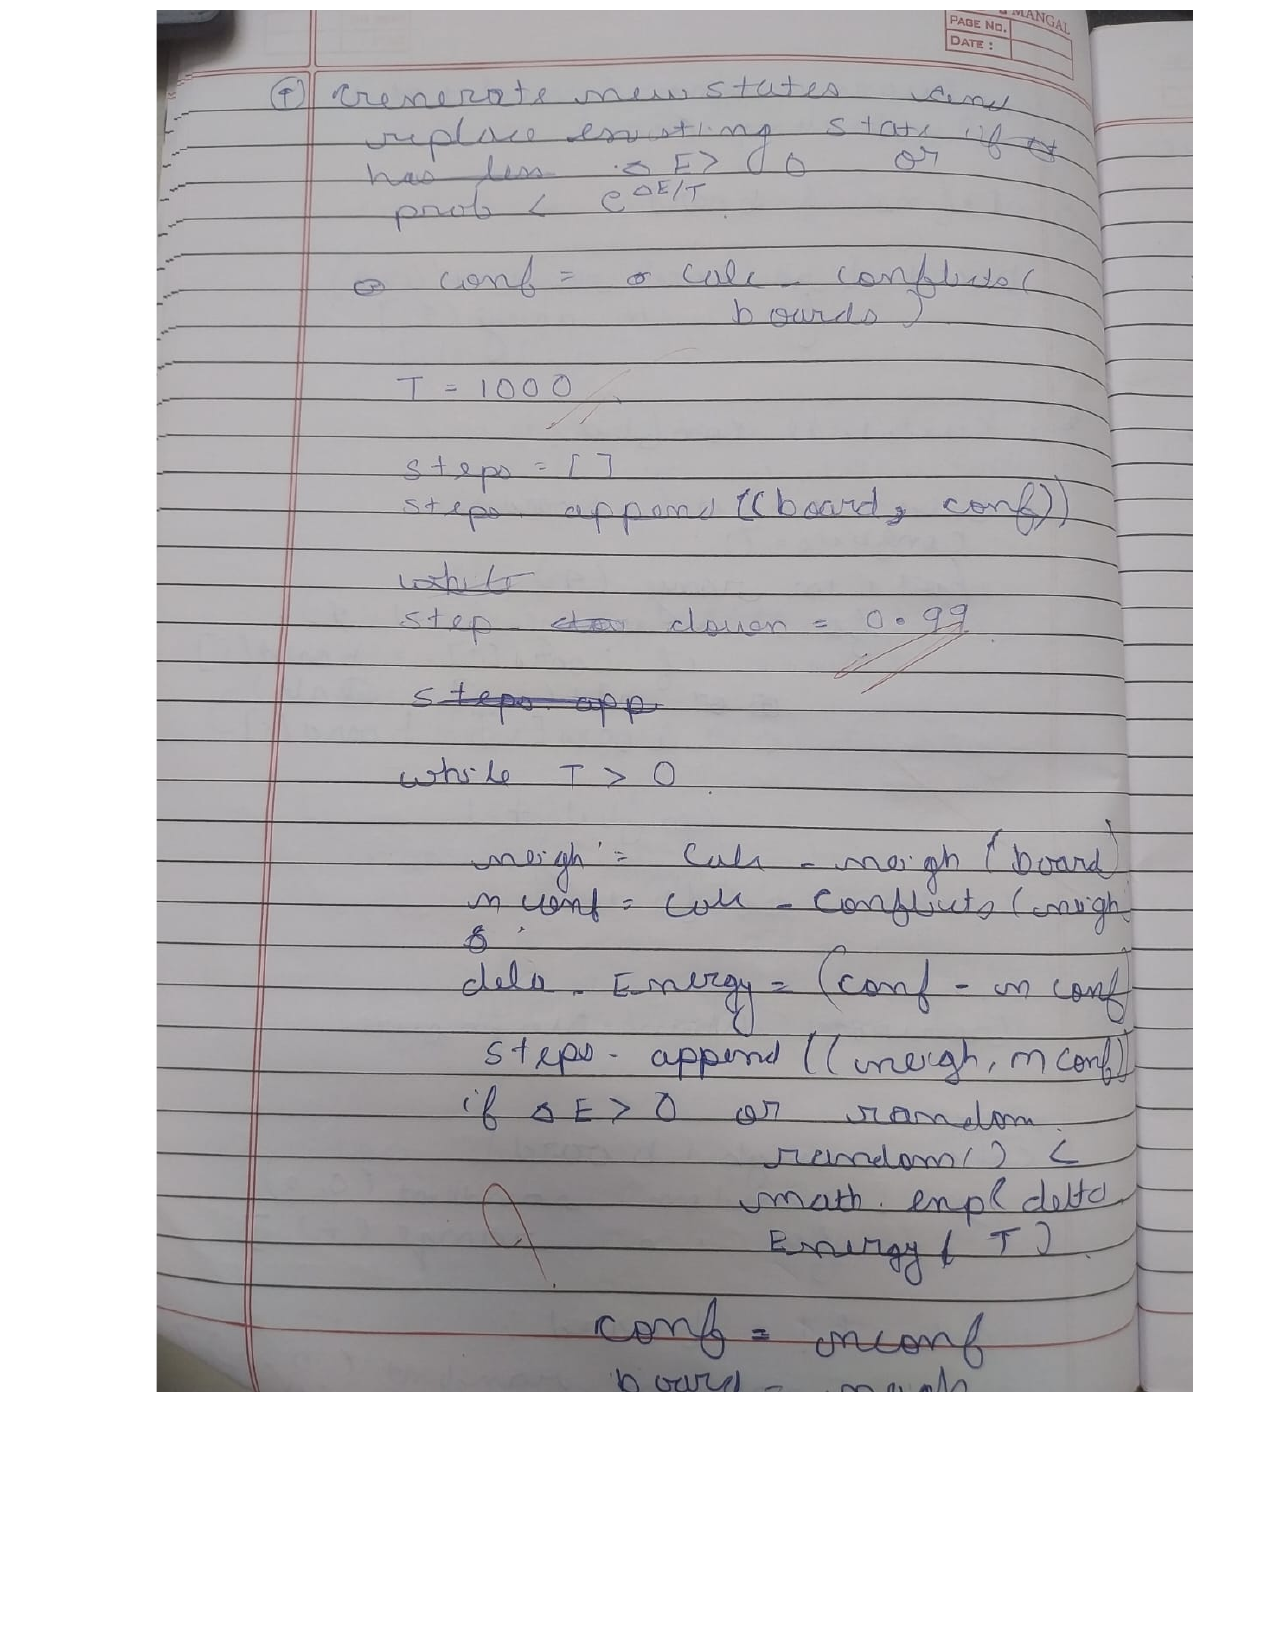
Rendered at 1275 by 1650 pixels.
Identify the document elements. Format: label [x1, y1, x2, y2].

picture [156, 10, 1193, 1392]
